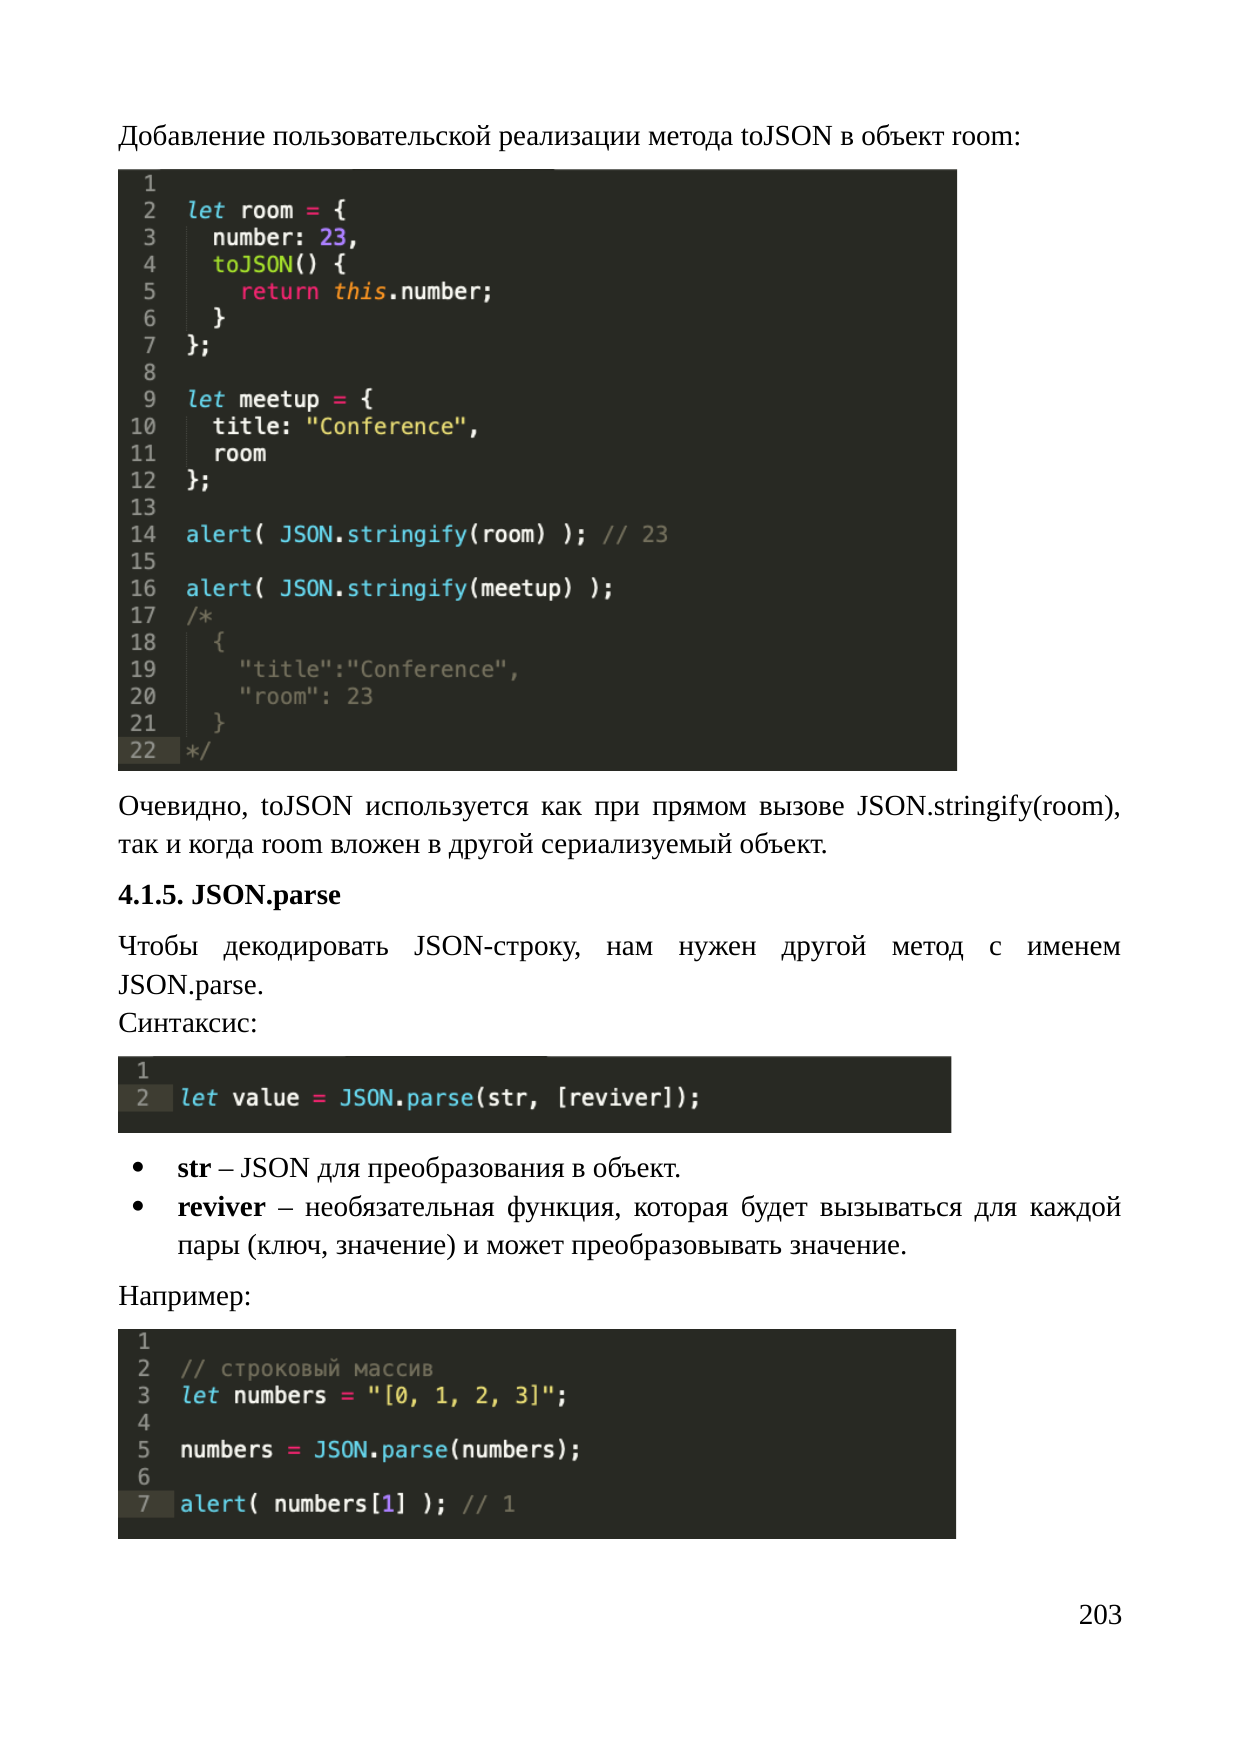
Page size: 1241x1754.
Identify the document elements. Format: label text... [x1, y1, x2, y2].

text Добавление пользовательской реализации метода toJSON в объект room: [118, 118, 1122, 152]
text Синтаксис: [118, 1006, 1122, 1039]
list reviver – необязательная функция, которая будет вызываться для каждой пары (ключ, значение) и может преобразовывать значение. [133, 1189, 1122, 1261]
picture [118, 1329, 957, 1539]
picture [118, 169, 958, 771]
subtitle 4.1.5. JSON.parse [118, 877, 1122, 911]
text Очевидно, toJSON используется как при прямом вызове JSON.stringify(room), так и когда room вложен в другой сериализуемый объект. [118, 788, 1122, 860]
list str – JSON для преобразования в объект. [133, 1150, 1122, 1184]
text Чтобы декодировать JSON-строку, нам нужен другой метод с именем JSON.parse. [118, 928, 1122, 1001]
text Например: [118, 1278, 1122, 1312]
picture [118, 1056, 952, 1133]
